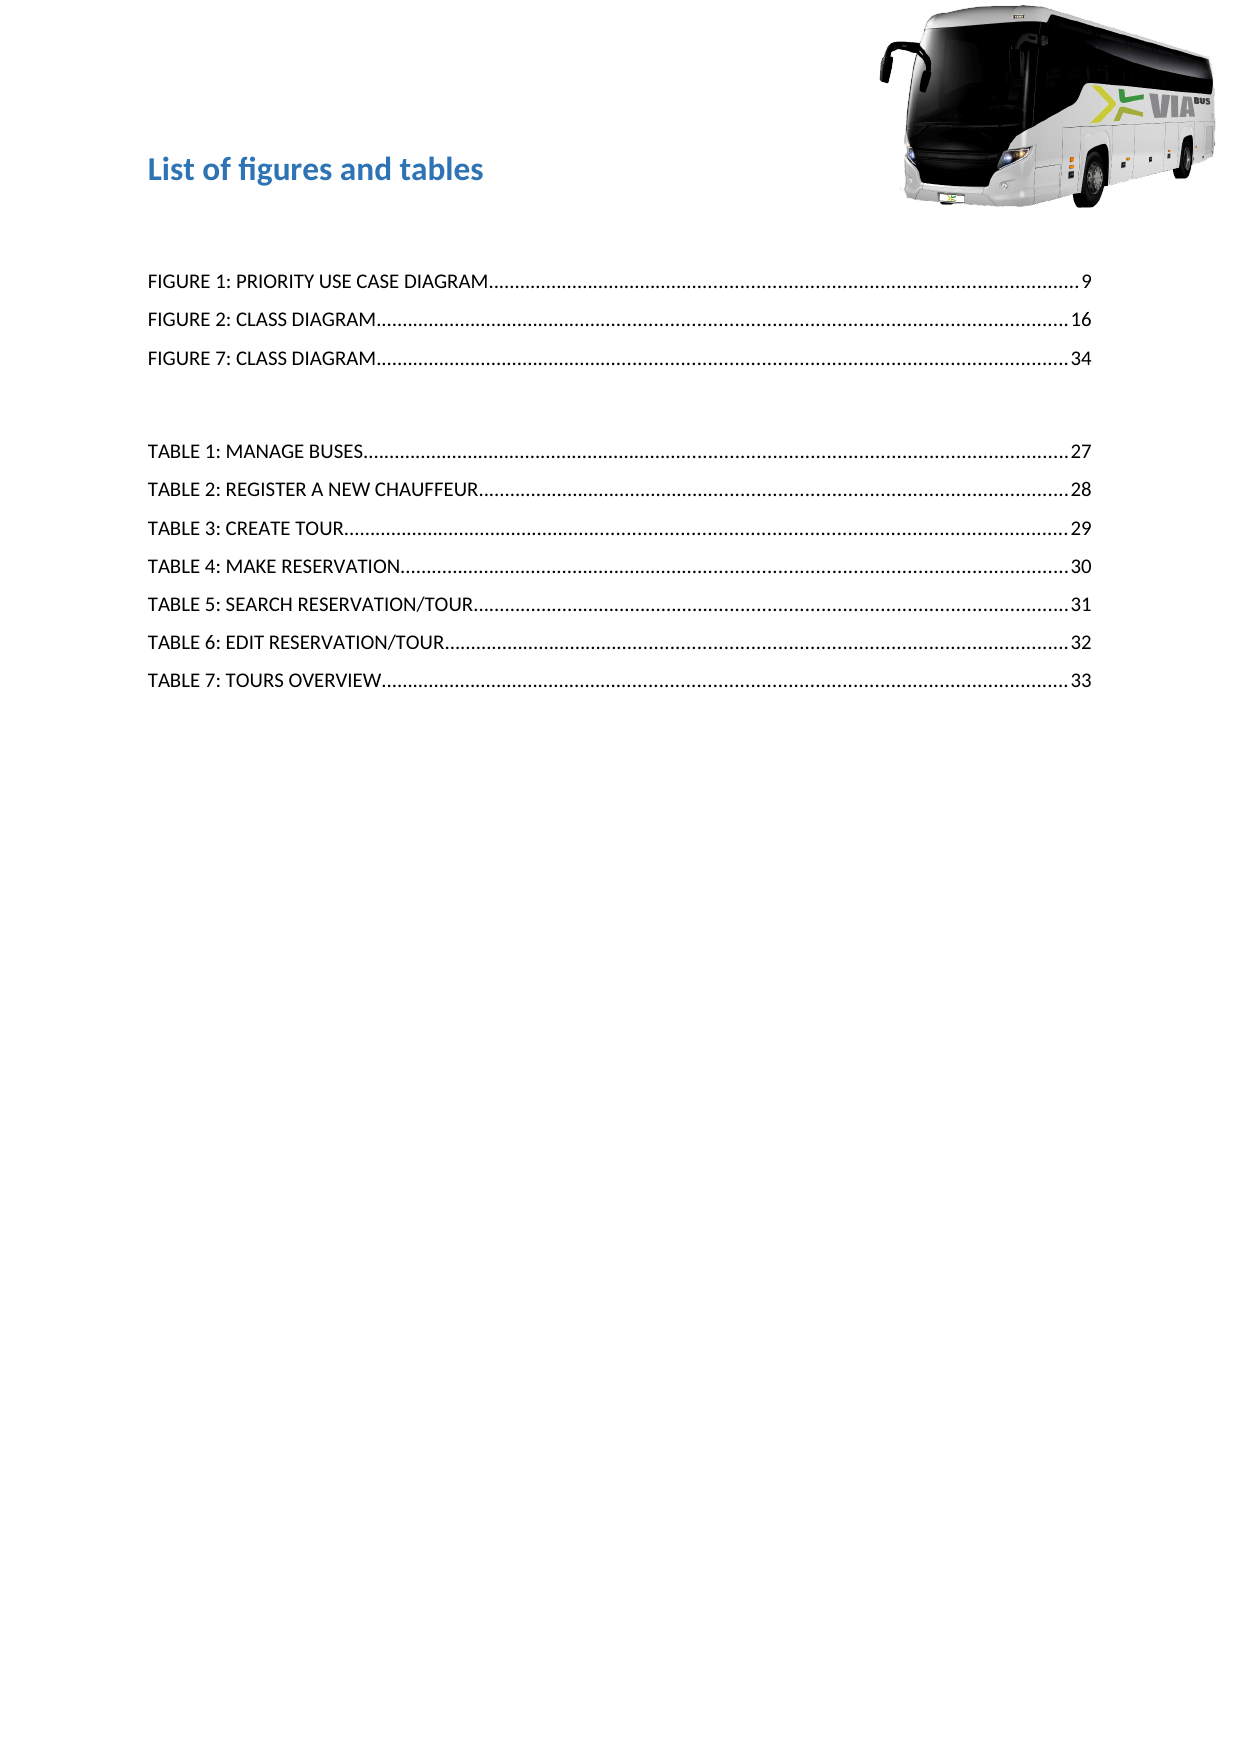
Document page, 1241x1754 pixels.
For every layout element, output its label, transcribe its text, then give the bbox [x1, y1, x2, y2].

text Table 1: Manage buses 27 [148, 438, 1093, 464]
picture [874, 0, 1218, 213]
text Table 5: Search Reservation/Tour 31 [148, 591, 1093, 616]
text Table 3: Create tour 29 [148, 515, 1093, 540]
text Table 7: Tours Overview 33 [148, 667, 1093, 693]
text Table 4: Make reservation 30 [148, 553, 1093, 578]
text Table 6: Edit Reservation/Tour 32 [148, 629, 1093, 654]
text List of figures and tables [148, 148, 895, 188]
text Figure 7: Class Diagram 34 [148, 345, 1093, 370]
text Figure 2: Class Diagram 16 [148, 307, 1093, 332]
text Table 2: Register a new chauffeur 28 [148, 477, 1093, 502]
text Figure 1: Priority Use Case Diagram 9 [148, 268, 1093, 294]
